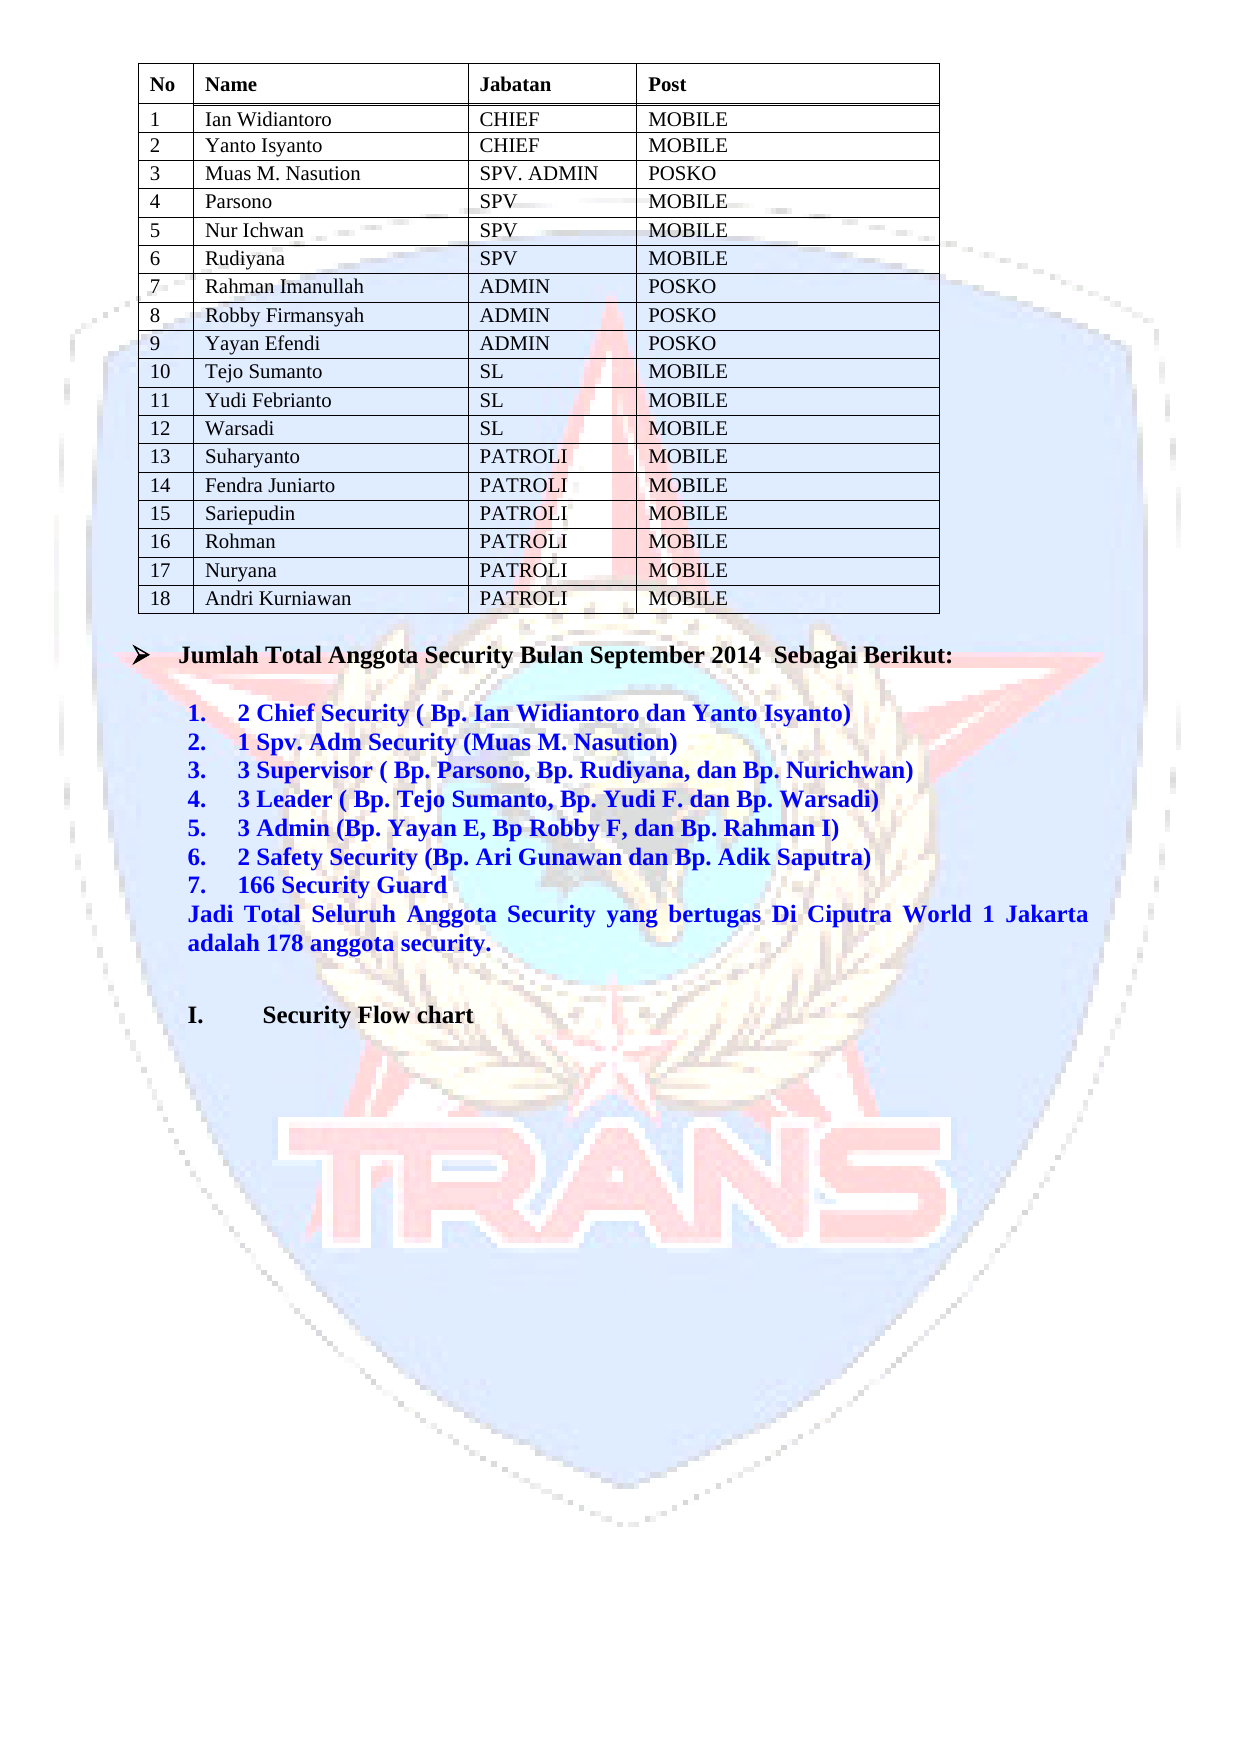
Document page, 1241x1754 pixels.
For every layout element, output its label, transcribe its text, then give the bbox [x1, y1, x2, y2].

table_cell 5 [139, 218, 193, 245]
table_cell 15 [139, 501, 193, 528]
table_cell Parsono [194, 189, 468, 217]
table_cell SPV [469, 246, 636, 273]
table_cell 4 [139, 189, 193, 217]
table_cell Yayan Efendi [194, 331, 468, 358]
table_cell 8 [139, 303, 193, 330]
table_cell 14 [139, 473, 193, 500]
table_cell PATROLI [469, 529, 636, 557]
list Jumlah Total Anggota Security Bulan September 2014 Sebagai Berikut: [131, 640, 1090, 669]
table_cell MOBILE [637, 444, 939, 472]
table_cell MOBILE [637, 558, 939, 585]
table_cell SL [469, 359, 636, 387]
list 3 Supervisor ( Bp. Parsono, Bp. Rudiyana, dan Bp. Nurichwan) [187, 755, 1090, 784]
table_cell MOBILE [637, 106, 939, 132]
table_cell SPV [469, 218, 636, 245]
table_cell Yudi Febrianto [194, 388, 468, 415]
table_cell 13 [139, 444, 193, 472]
list 3 Leader ( Bp. Tejo Sumanto, Bp. Yudi F. dan Bp. Warsadi) [187, 784, 1090, 813]
table_cell SPV. ADMIN [469, 161, 636, 188]
table_cell Rahman Imanullah [194, 274, 468, 302]
table_cell MOBILE [637, 189, 939, 217]
table_cell Muas M. Nasution [194, 161, 468, 188]
list 166 Security Guard [187, 870, 1090, 899]
table_cell Yanto Isyanto [194, 133, 468, 160]
table_cell Ian Widiantoro [194, 106, 468, 132]
table_cell 9 [139, 331, 193, 358]
list Security Flow chart [187, 1000, 1090, 1028]
table_cell Robby Firmansyah [194, 303, 468, 330]
table_header Name [194, 64, 468, 103]
table_cell 12 [139, 416, 193, 443]
table_cell MOBILE [637, 501, 939, 528]
table_cell Fendra Juniarto [194, 473, 468, 500]
table_cell PATROLI [469, 501, 636, 528]
table_cell MOBILE [637, 416, 939, 443]
table_cell SPV [469, 189, 636, 217]
table_cell POSKO [637, 303, 939, 330]
table_cell SL [469, 416, 636, 443]
table_cell 1 [139, 104, 193, 132]
table_cell Sariepudin [194, 501, 468, 528]
table_cell Rohman [194, 529, 468, 557]
table_cell Rudiyana [194, 246, 468, 273]
table_cell 18 [139, 586, 193, 613]
table_cell MOBILE [637, 529, 939, 557]
table_cell PATROLI [469, 473, 636, 500]
table_cell ADMIN [469, 303, 636, 330]
list 2 Chief Security ( Bp. Ian Widiantoro dan Yanto Isyanto) [187, 698, 1090, 727]
table_cell MOBILE [637, 473, 939, 500]
table_cell 7 [139, 274, 193, 302]
table_cell 2 [139, 133, 193, 160]
table_header Jabatan [469, 64, 636, 103]
table_cell MOBILE [637, 218, 939, 245]
table_cell POSKO [637, 274, 939, 302]
table_cell 10 [139, 359, 193, 387]
table_cell MOBILE [637, 388, 939, 415]
table_cell Suharyanto [194, 444, 468, 472]
table_cell 3 [139, 161, 193, 188]
table_cell Tejo Sumanto [194, 359, 468, 387]
table_cell PATROLI [469, 558, 636, 585]
table_cell SL [469, 388, 636, 415]
table_cell MOBILE [637, 133, 939, 160]
table_cell MOBILE [637, 246, 939, 273]
table_cell Andri Kurniawan [194, 586, 468, 613]
table_cell ADMIN [469, 331, 636, 358]
table_cell POSKO [637, 331, 939, 358]
table_cell Nuryana [194, 558, 468, 585]
table_cell 16 [139, 529, 193, 557]
table_header Post [637, 64, 939, 103]
table_cell CHIEF [469, 106, 636, 132]
text Jadi Total Seluruh Anggota Security yang bertugas Di Ciputra World 1 Jakarta adalah 178 anggota security. [187, 899, 1090, 957]
table_cell Nur Ichwan [194, 218, 468, 245]
list 3 Admin (Bp. Yayan E, Bp Robby F, dan Bp. Rahman I) [187, 813, 1090, 842]
table_cell ADMIN [469, 274, 636, 302]
table_cell PATROLI [469, 586, 636, 613]
table_cell 6 [139, 246, 193, 273]
table_cell 11 [139, 388, 193, 415]
list 1 Spv. Adm Security (Muas M. Nasution) [187, 727, 1090, 755]
table_cell Warsadi [194, 416, 468, 443]
table_header No [139, 64, 193, 103]
table_cell MOBILE [637, 359, 939, 387]
table_cell CHIEF [469, 133, 636, 160]
table_cell MOBILE [637, 586, 939, 613]
list 2 Safety Security (Bp. Ari Gunawan dan Bp. Adik Saputra) [187, 842, 1090, 870]
table_cell PATROLI [469, 444, 636, 472]
table_cell 17 [139, 558, 193, 585]
table_cell POSKO [637, 161, 939, 188]
